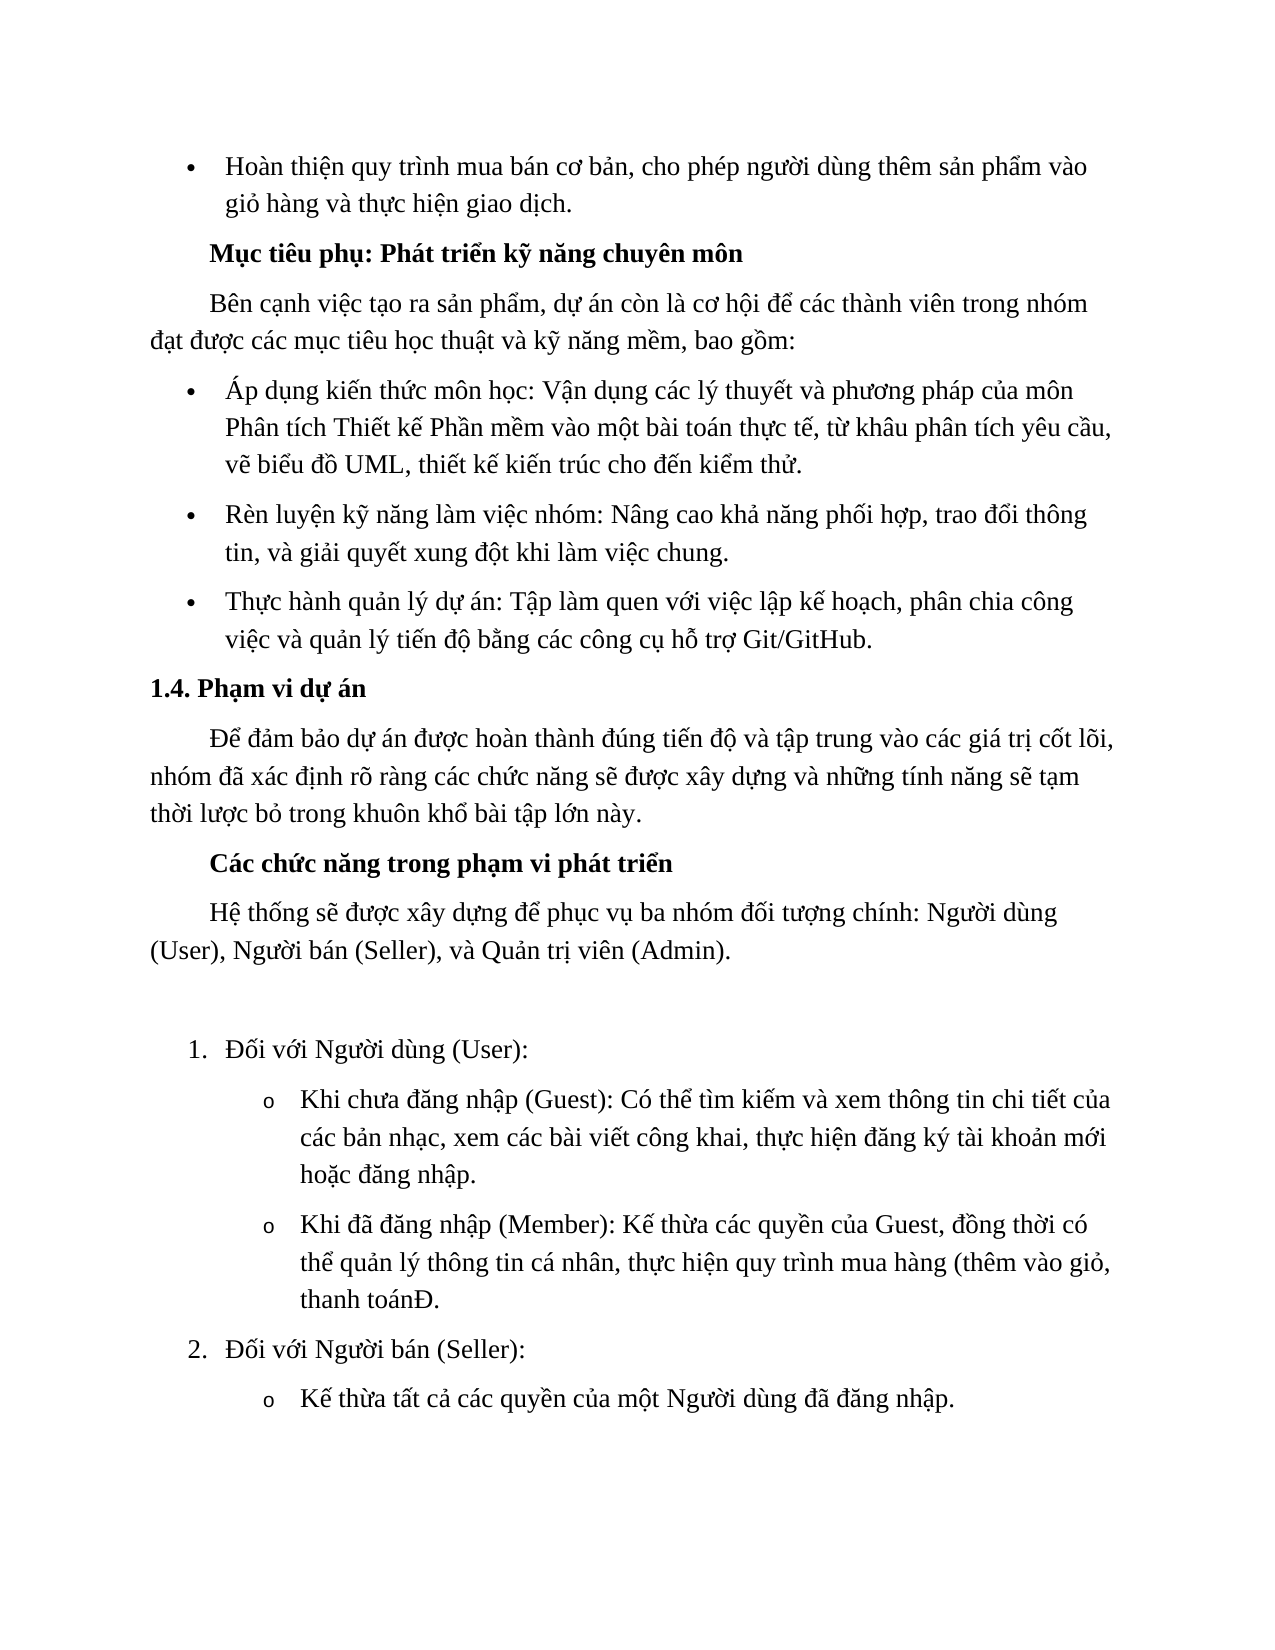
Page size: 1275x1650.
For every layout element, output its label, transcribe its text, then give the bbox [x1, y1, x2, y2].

text Các chức năng trong phạm vi phát triển [150, 847, 1125, 878]
list Rèn luyện kỹ năng làm việc nhóm: Nâng cao khả năng phối hợp, trao đổi thông tin, và giải quyết xung đột khi làm việc chung. [187, 498, 1125, 567]
list Khi đã đăng nhập (Member): Kế thừa các quyền của Guest, đồng thời có thể quản lý thông tin cá nhân, thực hiện quy trình mua hàng (thêm vào giỏ, thanh toánĐ. [262, 1208, 1125, 1314]
text Bên cạnh việc tạo ra sản phẩm, dự án còn là cơ hội để các thành viên trong nhóm đạt được các mục tiêu học thuật và kỹ năng mềm, bao gồm: [150, 287, 1125, 355]
text Mục tiêu phụ: Phát triển kỹ năng chuyên môn [150, 237, 1125, 268]
list Thực hành quản lý dự án: Tập làm quen với việc lập kế hoạch, phân chia công việc và quản lý tiến độ bằng các công cụ hỗ trợ Git/GitHub. [187, 585, 1125, 654]
list Kế thừa tất cả các quyền của một Người dùng đã đăng nhập. [262, 1382, 1125, 1414]
list Đối với Người dùng (User): [187, 1033, 1125, 1064]
text Để đảm bảo dự án được hoàn thành đúng tiến độ và tập trung vào các giá trị cốt lõi, nhóm đã xác định rõ ràng các chức năng sẽ được xây dựng và những tính năng sẽ tạm thời lược bỏ trong khuôn khổ bài tập lớn này. [150, 722, 1125, 828]
text Hệ thống sẽ được xây dựng để phục vụ ba nhóm đối tượng chính: Người dùng (User), Người bán (Seller), và Quản trị viên (Admin). [150, 896, 1125, 965]
text 1.4. Phạm vi dự án [150, 672, 1125, 704]
list Hoàn thiện quy trình mua bán cơ bản, cho phép người dùng thêm sản phẩm vào giỏ hàng và thực hiện giao dịch. [187, 150, 1125, 218]
list Khi chưa đăng nhập (Guest): Có thể tìm kiếm và xem thông tin chi tiết của các bản nhạc, xem các bài viết công khai, thực hiện đăng ký tài khoản mới hoặc đăng nhập. [262, 1083, 1125, 1189]
list Đối với Người bán (Seller): [187, 1333, 1125, 1364]
list Áp dụng kiến thức môn học: Vận dụng các lý thuyết và phương pháp của môn Phân tích Thiết kế Phần mềm vào một bài toán thực tế, từ khâu phân tích yêu cầu, vẽ biểu đồ UML, thiết kế kiến trúc cho đến kiểm thử. [187, 374, 1125, 480]
